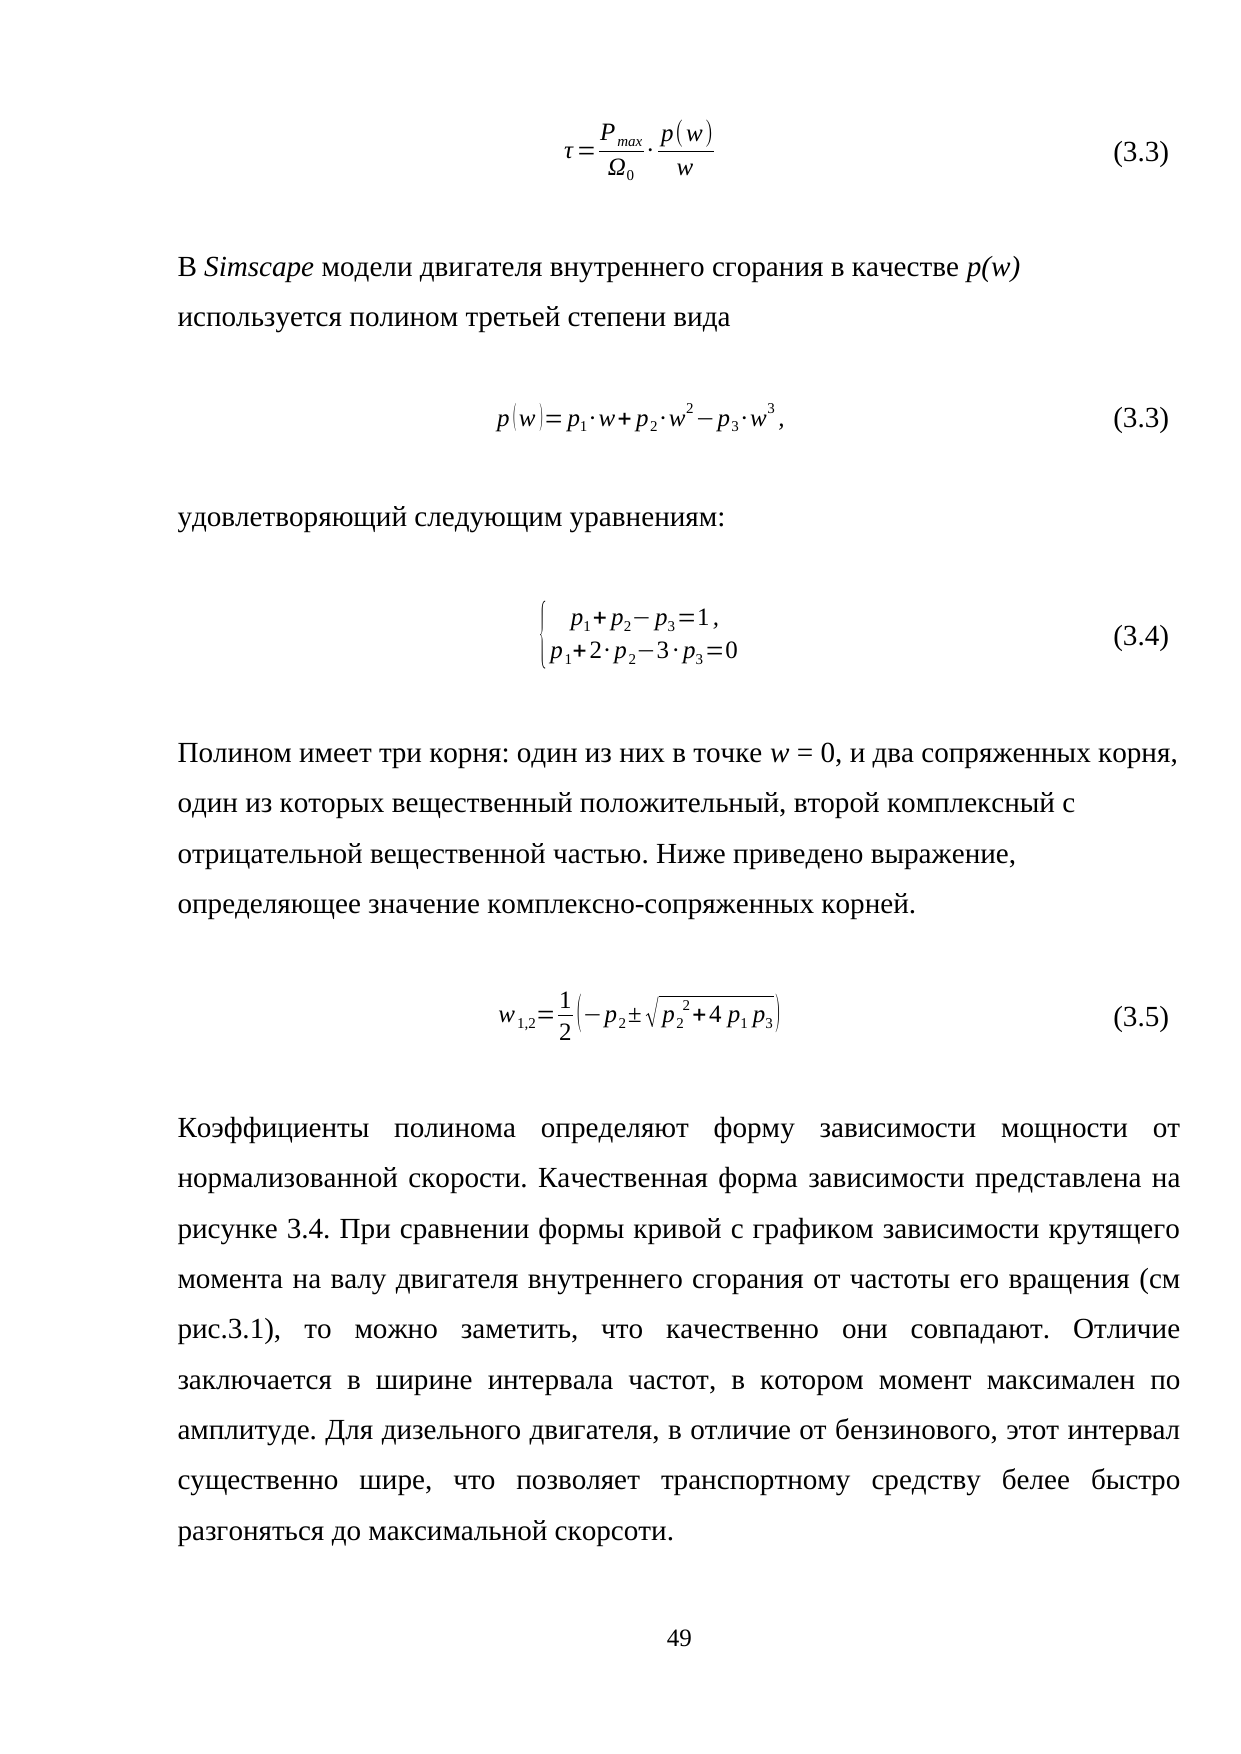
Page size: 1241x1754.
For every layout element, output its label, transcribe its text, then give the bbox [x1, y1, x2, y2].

table_header (3.3) [1102, 400, 1180, 449]
table_header [177, 600, 1102, 685]
table_header (3.3) [1102, 118, 1180, 199]
table_header [177, 400, 1102, 449]
table_header (3.4) [1102, 600, 1180, 685]
text Полином имеет три корня: один из них в точке w = 0, и два сопряженных корня, один из которых вещественный положительный, второй комплексный с отрицательной вещественной частью. Ниже приведено выражение, определяющее значение комплексно-сопряженных корней. [177, 735, 1181, 920]
table_header [177, 118, 1102, 199]
text В Simscape модели двигателя внутреннего сгорания в качестве p(w) используется полином третьей степени вида [177, 249, 1181, 333]
text удовлетворяющий следующим уравнениям: [177, 499, 1181, 533]
text Коэффициенты полинома определяют форму зависимости мощности от нормализованной скорости. Качественная форма зависимости представлена на рисунке 3.4. При сравнении формы кривой с графиком зависимости крутящего момента на валу двигателя внутреннего сгорания от частоты его вращения (см рис.3.1), то можно заметить, что качественно они совпадают. Отличие заключается в ширине интервала частот, в котором момент максимален по амплитуде. Для дизельного двигателя, в отличие от бензинового, этот интервал существенно шире, что позволяет транспортному средству белее быстро разгоняться до максимальной скорсоти. [177, 1110, 1181, 1546]
table_header (3.5) [1102, 987, 1180, 1060]
table_header [177, 987, 1102, 1060]
